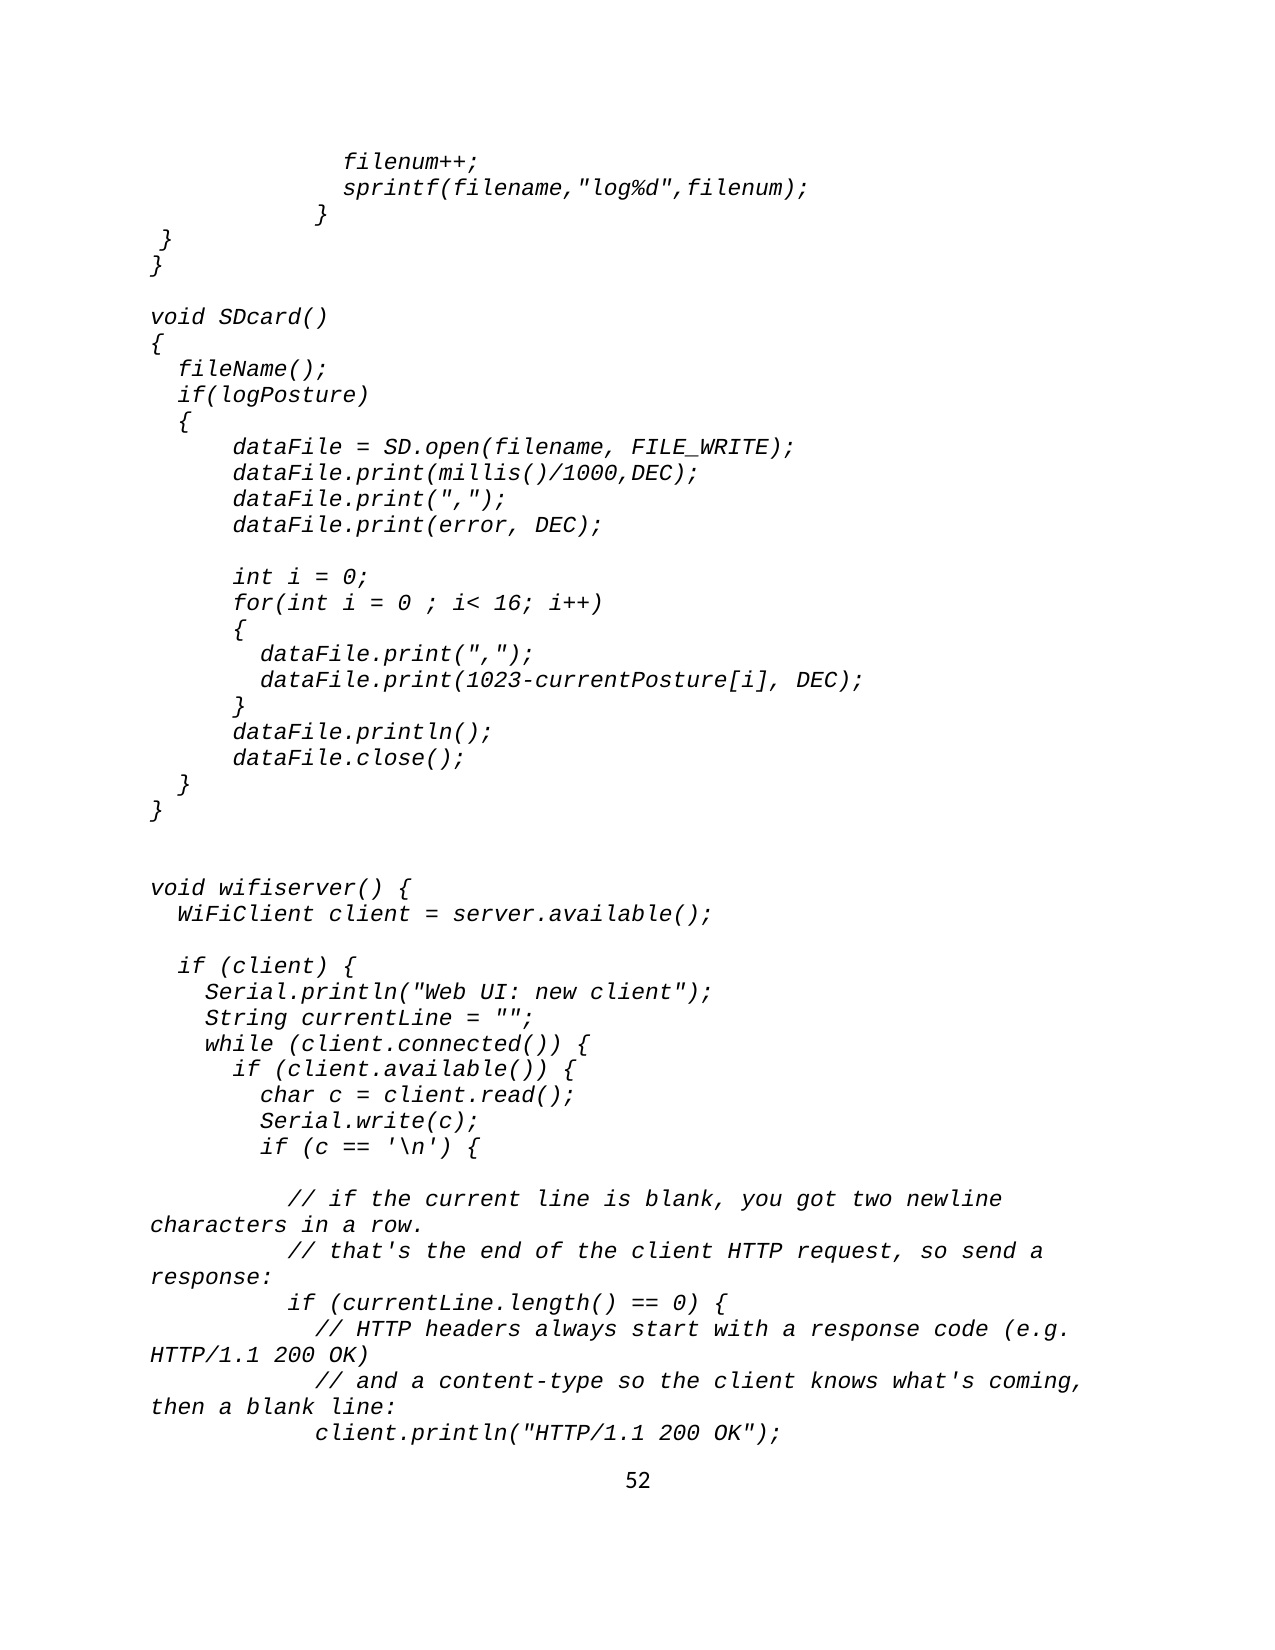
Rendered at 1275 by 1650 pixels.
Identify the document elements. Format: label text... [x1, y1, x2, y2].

text } [150, 695, 1125, 721]
text dataFile.close(); [150, 747, 1125, 772]
text { [150, 332, 1125, 357]
text // that's the end of the client HTTP request, so send a response: [150, 1239, 1125, 1291]
text // if the current line is blank, you got two newline characters in a row. [150, 1187, 1125, 1239]
text if(logPosture) [150, 383, 1125, 409]
text } [150, 254, 1125, 280]
text dataFile.print(","); [150, 487, 1125, 513]
text Serial.println("Web UI: new client"); [150, 980, 1125, 1006]
text } [150, 228, 1125, 254]
text dataFile = SD.open(filename, FILE_WRITE); [150, 435, 1125, 461]
text Serial.write(c); [150, 1110, 1125, 1136]
text dataFile.print(millis()/1000,DEC); [150, 461, 1125, 487]
text String currentLine = ""; [150, 1006, 1125, 1032]
text char c = client.read(); [150, 1084, 1125, 1110]
text dataFile.print(1023-currentPosture[i], DEC); [150, 669, 1125, 695]
text dataFile.print(error, DEC); [150, 513, 1125, 539]
text if (client) { [150, 954, 1125, 980]
text } [150, 202, 1125, 228]
text fileName(); [150, 357, 1125, 383]
text if (client.available()) { [150, 1058, 1125, 1084]
text } [150, 772, 1125, 798]
text if (c == '\n') { [150, 1136, 1125, 1162]
text { [150, 409, 1125, 435]
text dataFile.println(); [150, 721, 1125, 747]
text sprintf(filename,"log%d",filenum); [150, 176, 1125, 202]
text WiFiClient client = server.available(); [150, 902, 1125, 928]
text client.println("HTTP/1.1 200 OK"); [150, 1421, 1125, 1447]
text { [150, 617, 1125, 643]
text void wifiserver() { [150, 876, 1125, 902]
text for(int i = 0 ; i< 16; i++) [150, 591, 1125, 617]
text filenum++; [150, 150, 1125, 176]
text dataFile.print(","); [150, 643, 1125, 669]
text // and a content-type so the client knows what's coming, then a blank line: [150, 1369, 1125, 1421]
text if (currentLine.length() == 0) { [150, 1291, 1125, 1317]
text // HTTP headers always start with a response code (e.g. HTTP/1.1 200 OK) [150, 1317, 1125, 1369]
text } [150, 798, 1125, 824]
text while (client.connected()) { [150, 1032, 1125, 1058]
text int i = 0; [150, 565, 1125, 591]
text void SDcard() [150, 306, 1125, 332]
